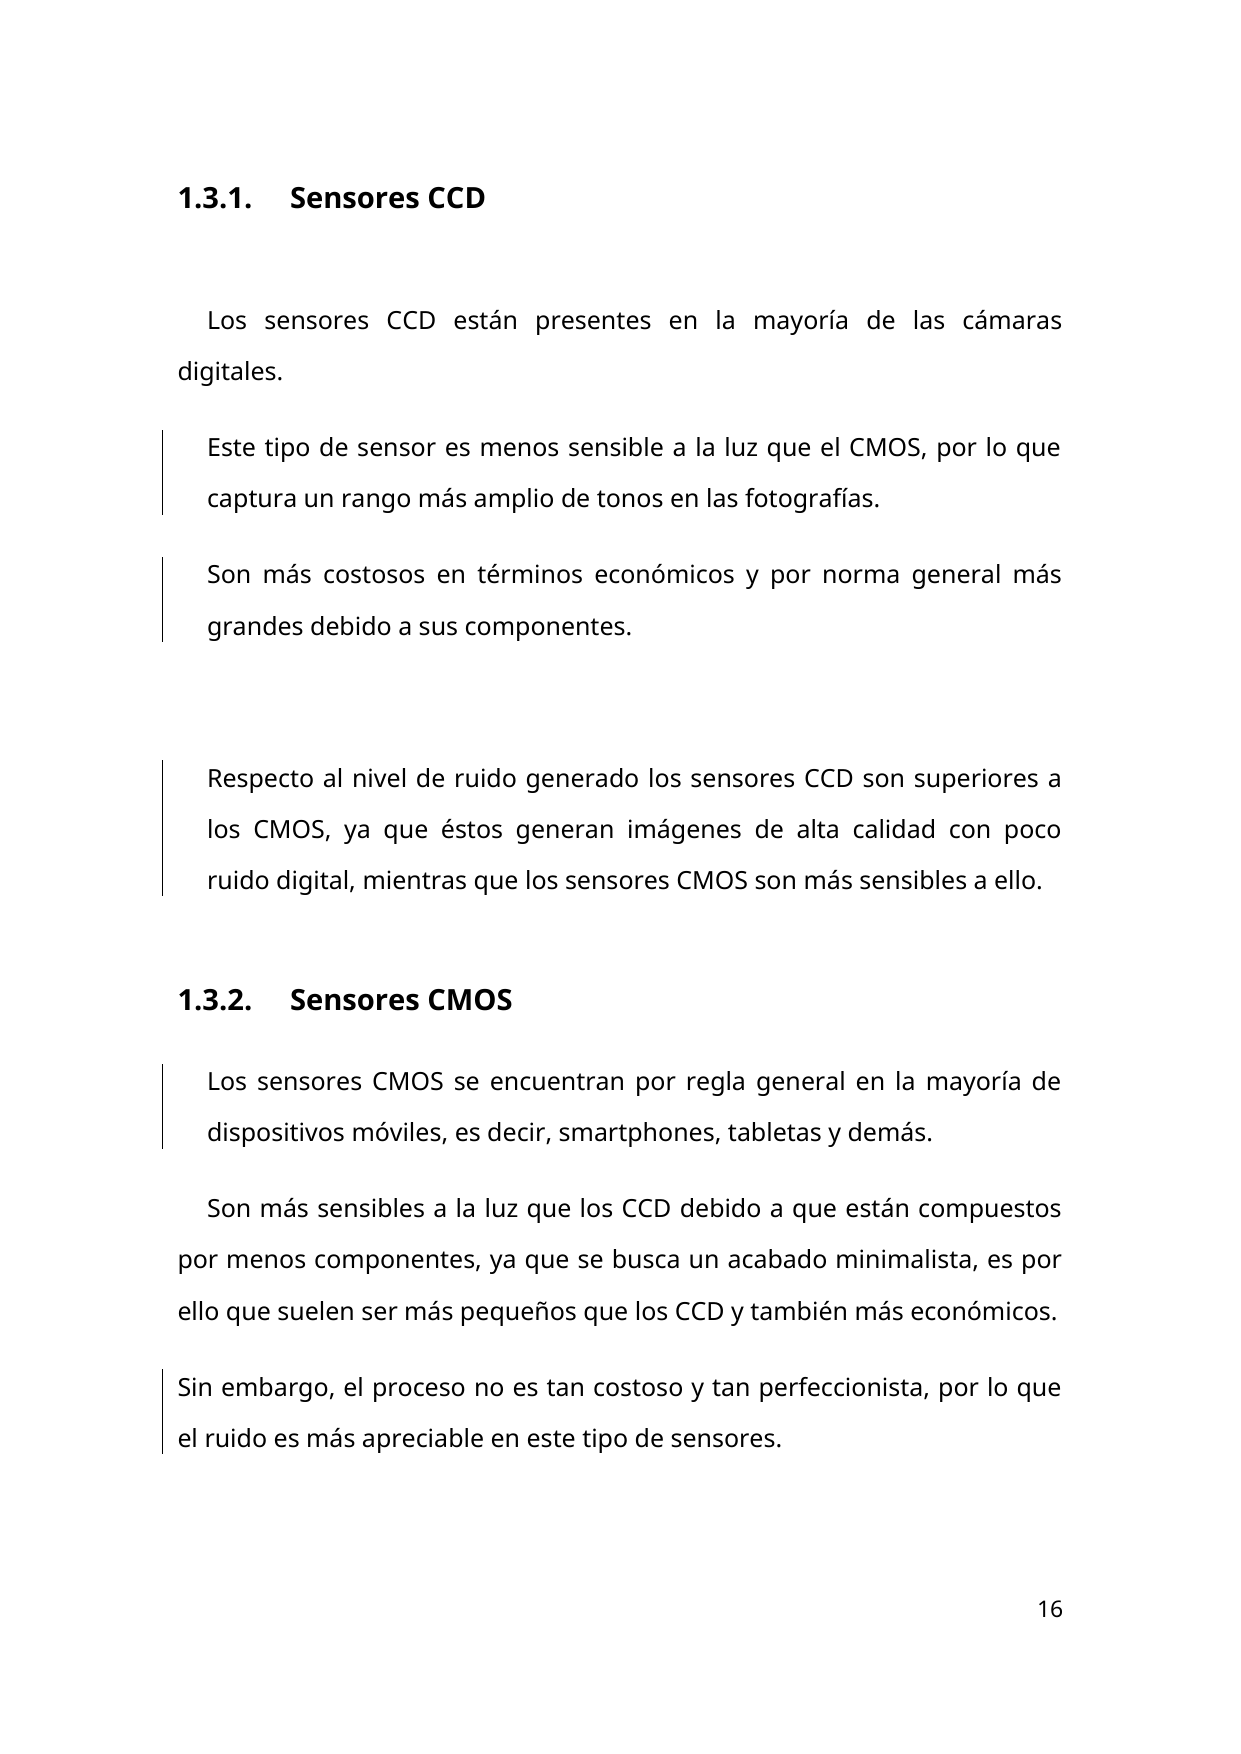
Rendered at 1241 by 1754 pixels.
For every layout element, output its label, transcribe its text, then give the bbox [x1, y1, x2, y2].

text Este tipo de sensor es menos sensible a la luz que el CMOS, por lo que captura un rango más amplio de tonos en las fotografías. [207, 430, 1063, 515]
text Sin embargo, el proceso no es tan costoso y tan perfeccionista, por lo que el ruido es más apreciable en este tipo de sensores. [177, 1369, 1063, 1454]
text Los sensores CCD están presentes en la mayoría de las cámaras digitales. [177, 303, 1063, 388]
text Los sensores CMOS se encuentran por regla general en la mayoría de dispositivos móviles, es decir, smartphones, tabletas y demás. [207, 1064, 1063, 1149]
text Son más sensibles a la luz que los CCD debido a que están compuestos por menos componentes, ya que se busca un acabado minimalista, es por ello que suelen ser más pequeños que los CCD y también más económicos. [177, 1191, 1063, 1327]
list Sensores CMOS [177, 979, 1063, 1019]
text Respecto al nivel de ruido generado los sensores CCD son superiores a los CMOS, ya que éstos generan imágenes de alta calidad con poco ruido digital, mientras que los sensores CMOS son más sensibles a ello. [207, 760, 1063, 896]
text Son más costosos en términos económicos y por norma general más grandes debido a sus componentes. [207, 557, 1063, 642]
list Sensores CCD [177, 177, 1063, 217]
